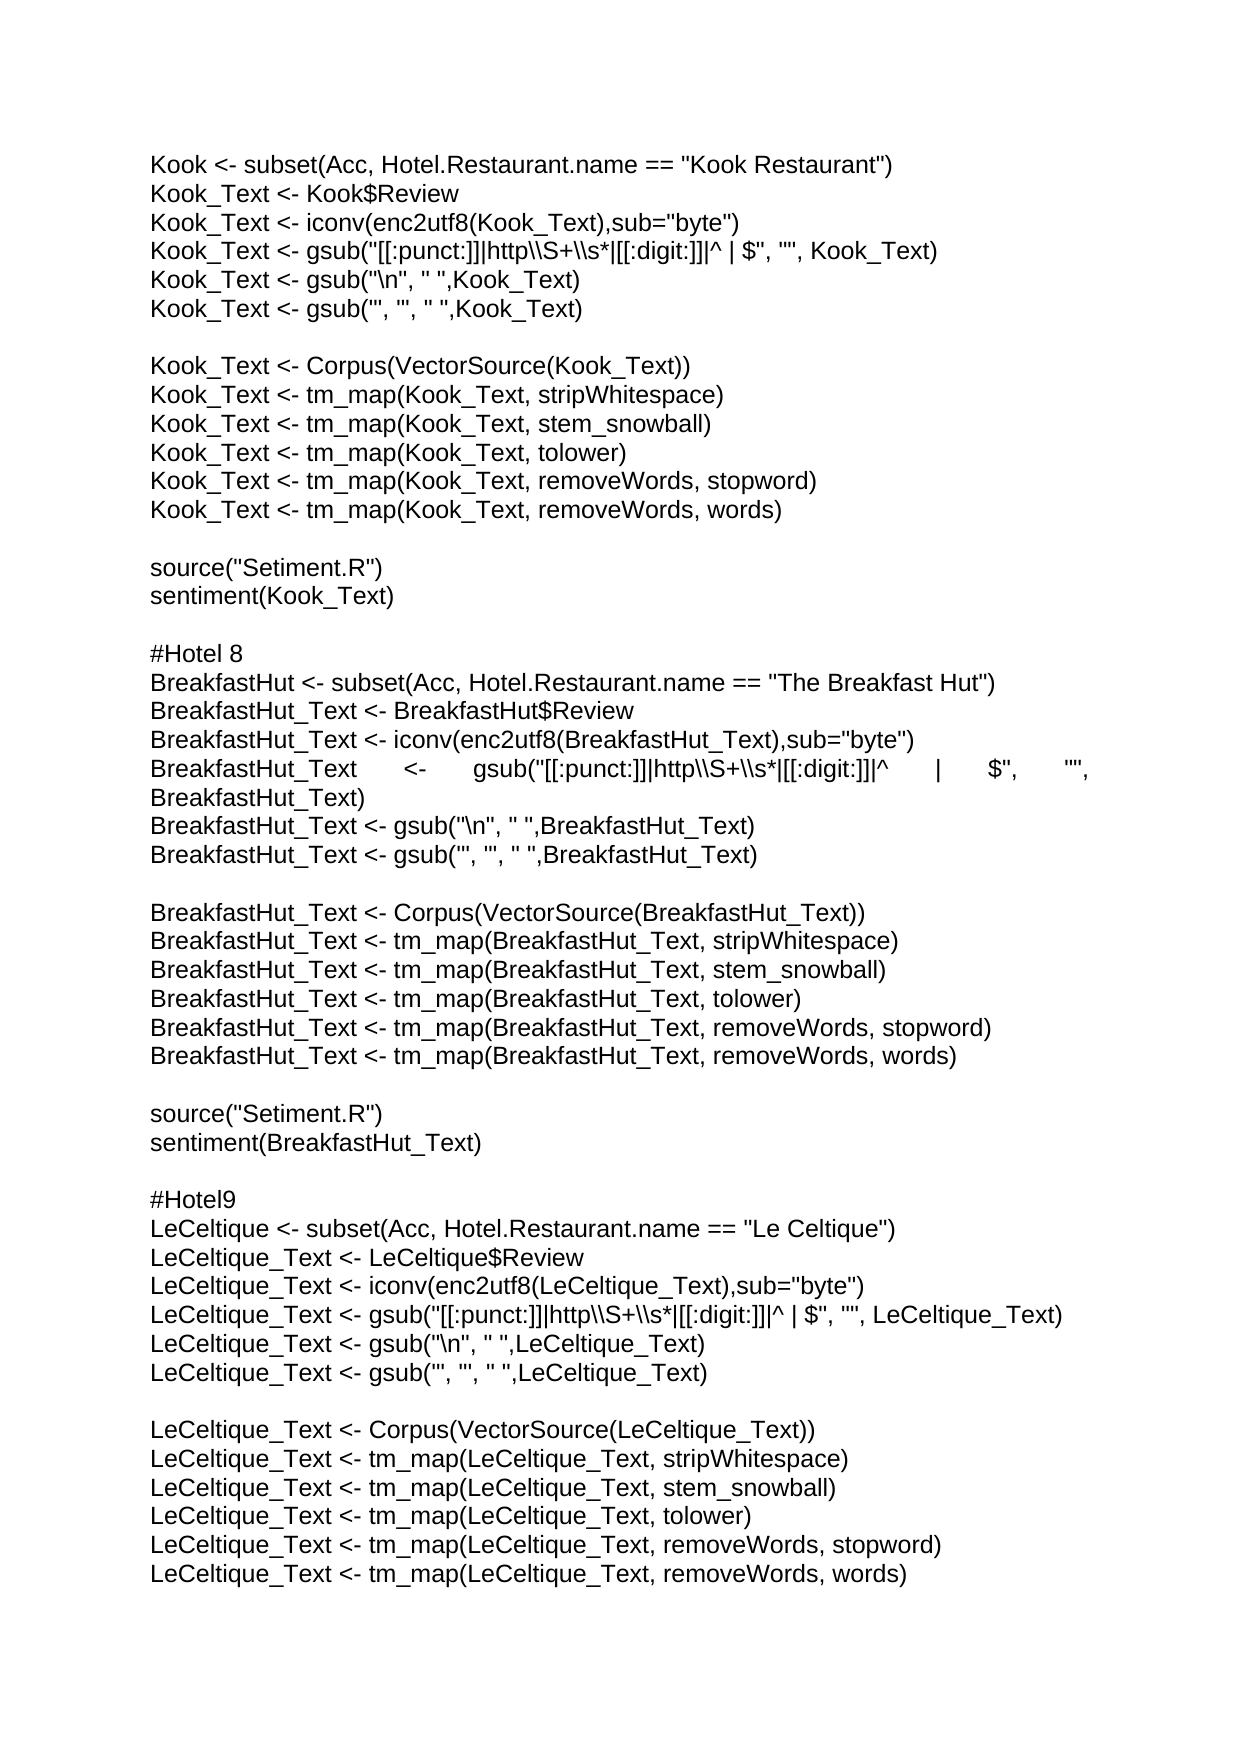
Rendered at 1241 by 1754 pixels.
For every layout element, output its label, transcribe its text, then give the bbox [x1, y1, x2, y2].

text LeCeltique_Text <- tm_map(LeCeltique_Text, removeWords, stopword) [150, 1530, 1090, 1559]
text LeCeltique_Text <- gsub("[[:punct:]]|http\\S+\\s*|[[:digit:]]|^ | $", "", LeCeltique_Text) [150, 1300, 1090, 1329]
text BreakfastHut_Text <- tm_map(BreakfastHut_Text, tolower) [150, 984, 1090, 1012]
text LeCeltique_Text <- tm_map(LeCeltique_Text, tolower) [150, 1501, 1090, 1530]
text Kook_Text <- tm_map(Kook_Text, stem_snowball) [150, 409, 1090, 437]
text #Hotel 8 [150, 639, 1090, 667]
text LeCeltique_Text <- gsub('", "', " ",LeCeltique_Text) [150, 1357, 1090, 1386]
text BreakfastHut_Text <- gsub('", "', " ",BreakfastHut_Text) [150, 840, 1090, 869]
text sentiment(BreakfastHut_Text) [150, 1127, 1090, 1156]
text Kook_Text <- tm_map(Kook_Text, tolower) [150, 437, 1090, 466]
text #Hotel9 [150, 1185, 1090, 1214]
text BreakfastHut_Text <- gsub("\n", " ",BreakfastHut_Text) [150, 811, 1090, 840]
text Kook_Text <- tm_map(Kook_Text, removeWords, stopword) [150, 466, 1090, 495]
text BreakfastHut_Text <- Corpus(VectorSource(BreakfastHut_Text)) [150, 897, 1090, 926]
text BreakfastHut_Text <- gsub("[[:punct:]]|http\\S+\\s*|[[:digit:]]|^ | $", "", BreakfastHut_Text) [150, 754, 1090, 811]
text Kook <- subset(Acc, Hotel.Restaurant.name == "Kook Restaurant") [150, 150, 1090, 179]
text source("Setiment.R") [150, 552, 1090, 581]
text BreakfastHut_Text <- tm_map(BreakfastHut_Text, stem_snowball) [150, 955, 1090, 984]
text sentiment(Kook_Text) [150, 581, 1090, 610]
text BreakfastHut_Text <- iconv(enc2utf8(BreakfastHut_Text),sub="byte") [150, 725, 1090, 754]
text Kook_Text <- Kook$Review [150, 179, 1090, 207]
text Kook_Text <- tm_map(Kook_Text, removeWords, words) [150, 495, 1090, 524]
text BreakfastHut_Text <- tm_map(BreakfastHut_Text, removeWords, words) [150, 1041, 1090, 1070]
text Kook_Text <- gsub('", "', " ",Kook_Text) [150, 294, 1090, 322]
text LeCeltique_Text <- gsub("\n", " ",LeCeltique_Text) [150, 1329, 1090, 1357]
text BreakfastHut <- subset(Acc, Hotel.Restaurant.name == "The Breakfast Hut") [150, 667, 1090, 696]
text LeCeltique_Text <- iconv(enc2utf8(LeCeltique_Text),sub="byte") [150, 1271, 1090, 1300]
text LeCeltique_Text <- tm_map(LeCeltique_Text, stripWhitespace) [150, 1444, 1090, 1472]
text LeCeltique_Text <- tm_map(LeCeltique_Text, stem_snowball) [150, 1472, 1090, 1501]
text BreakfastHut_Text <- tm_map(BreakfastHut_Text, removeWords, stopword) [150, 1012, 1090, 1041]
text LeCeltique <- subset(Acc, Hotel.Restaurant.name == "Le Celtique") [150, 1214, 1090, 1242]
text Kook_Text <- gsub("[[:punct:]]|http\\S+\\s*|[[:digit:]]|^ | $", "", Kook_Text) [150, 236, 1090, 265]
text BreakfastHut_Text <- BreakfastHut$Review [150, 696, 1090, 725]
text Kook_Text <- Corpus(VectorSource(Kook_Text)) [150, 351, 1090, 380]
text LeCeltique_Text <- Corpus(VectorSource(LeCeltique_Text)) [150, 1415, 1090, 1444]
text BreakfastHut_Text <- tm_map(BreakfastHut_Text, stripWhitespace) [150, 926, 1090, 955]
text Kook_Text <- gsub("\n", " ",Kook_Text) [150, 265, 1090, 294]
text LeCeltique_Text <- tm_map(LeCeltique_Text, removeWords, words) [150, 1559, 1090, 1587]
text source("Setiment.R") [150, 1099, 1090, 1127]
text LeCeltique_Text <- LeCeltique$Review [150, 1242, 1090, 1271]
text Kook_Text <- tm_map(Kook_Text, stripWhitespace) [150, 380, 1090, 409]
text Kook_Text <- iconv(enc2utf8(Kook_Text),sub="byte") [150, 207, 1090, 236]
